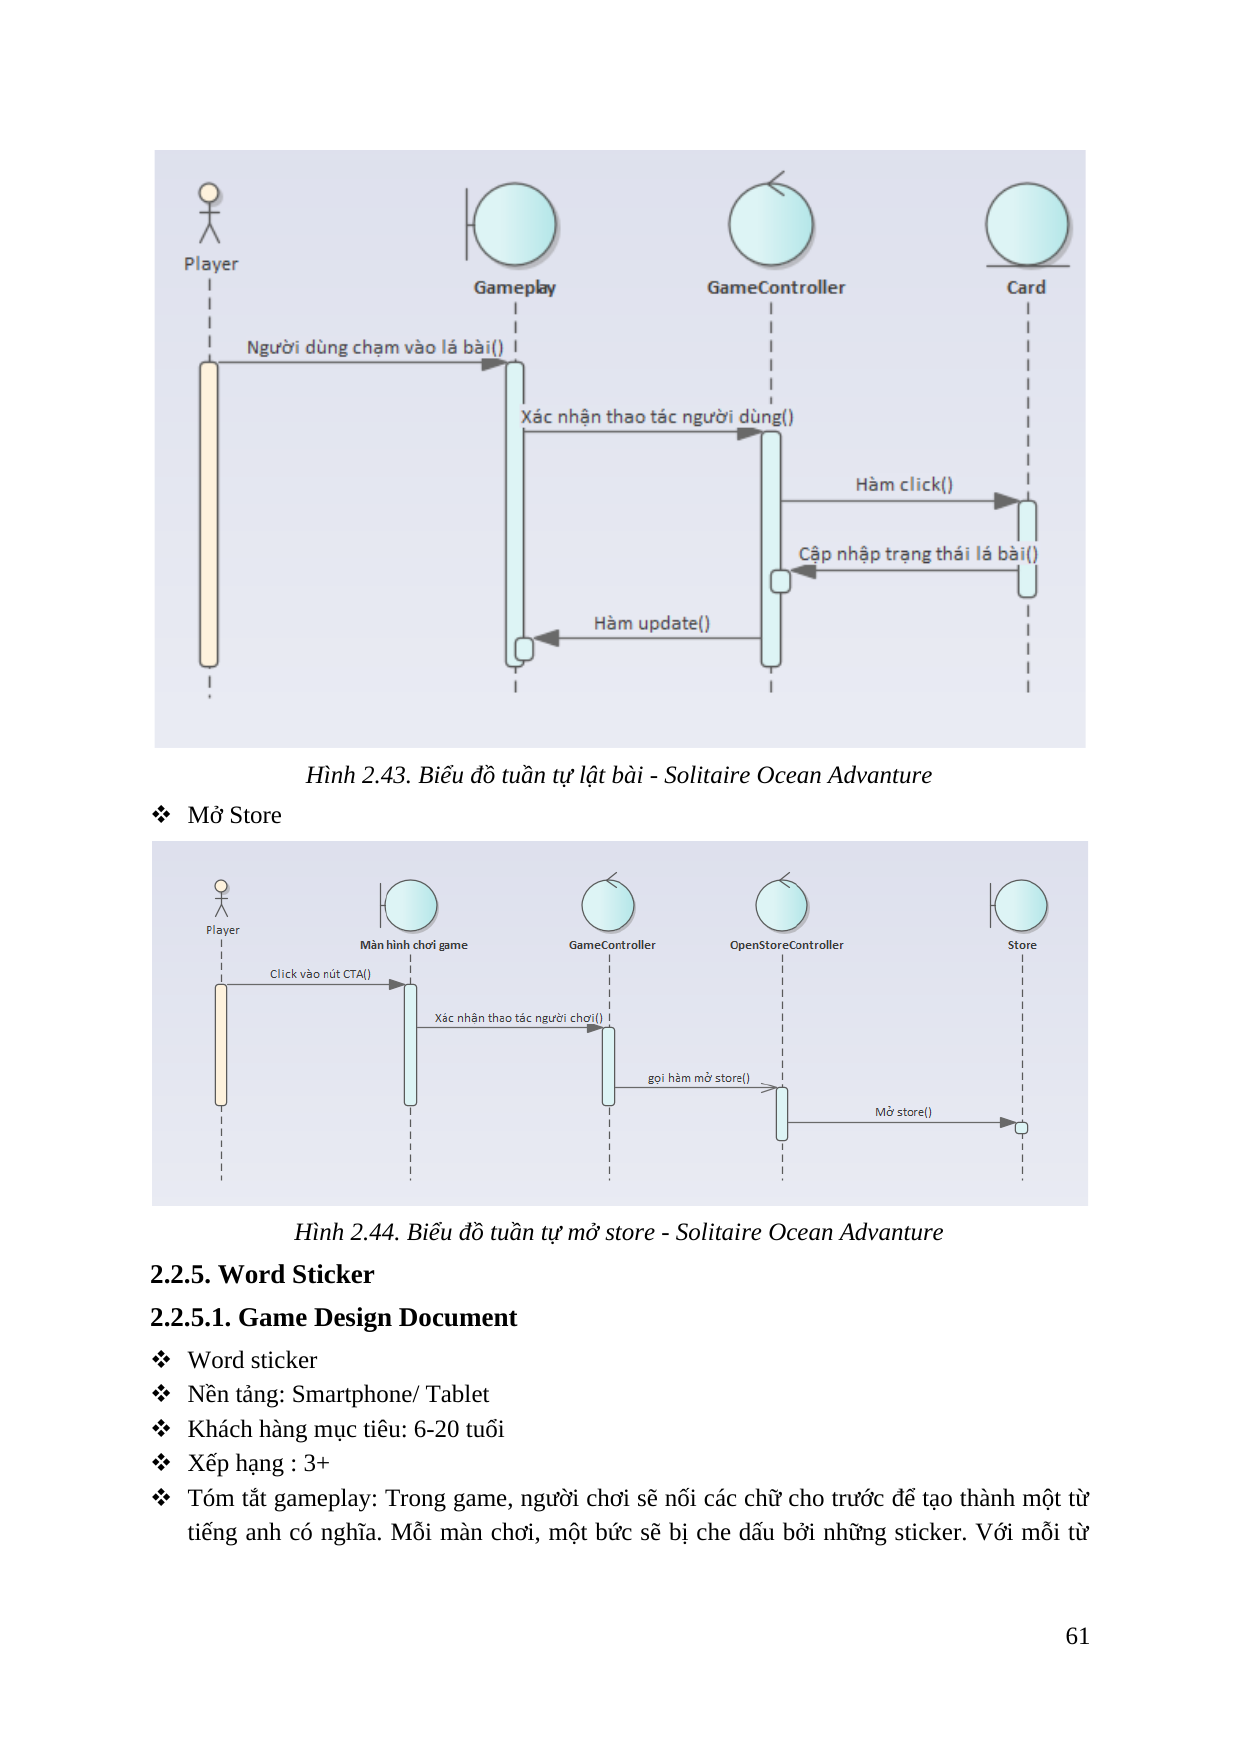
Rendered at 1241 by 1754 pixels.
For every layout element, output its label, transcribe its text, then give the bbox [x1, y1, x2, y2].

list Nền tảng: Smartphone/ Tablet [150, 1379, 1090, 1408]
list Khách hàng mục tiêu: 6-20 tuổi [150, 1414, 1090, 1443]
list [150, 1483, 1090, 1546]
text Hình 2.44. Biểu đồ tuần tự mở store - Solitaire Ocean Advanture [150, 1217, 1090, 1246]
picture [154, 150, 1086, 748]
list Xếp hạng : 3+ [150, 1448, 1090, 1477]
list Word sticker [150, 1345, 1090, 1374]
picture [152, 841, 1089, 1206]
subtitle 2.2.5.1. Game Design Document [150, 1301, 1090, 1332]
subtitle 2.2.5. Word Sticker [150, 1258, 1090, 1289]
text Hình 2.43. Biểu đồ tuần tự lật bài - Solitaire Ocean Advanture [150, 760, 1090, 788]
list Mở Store [150, 801, 1090, 829]
